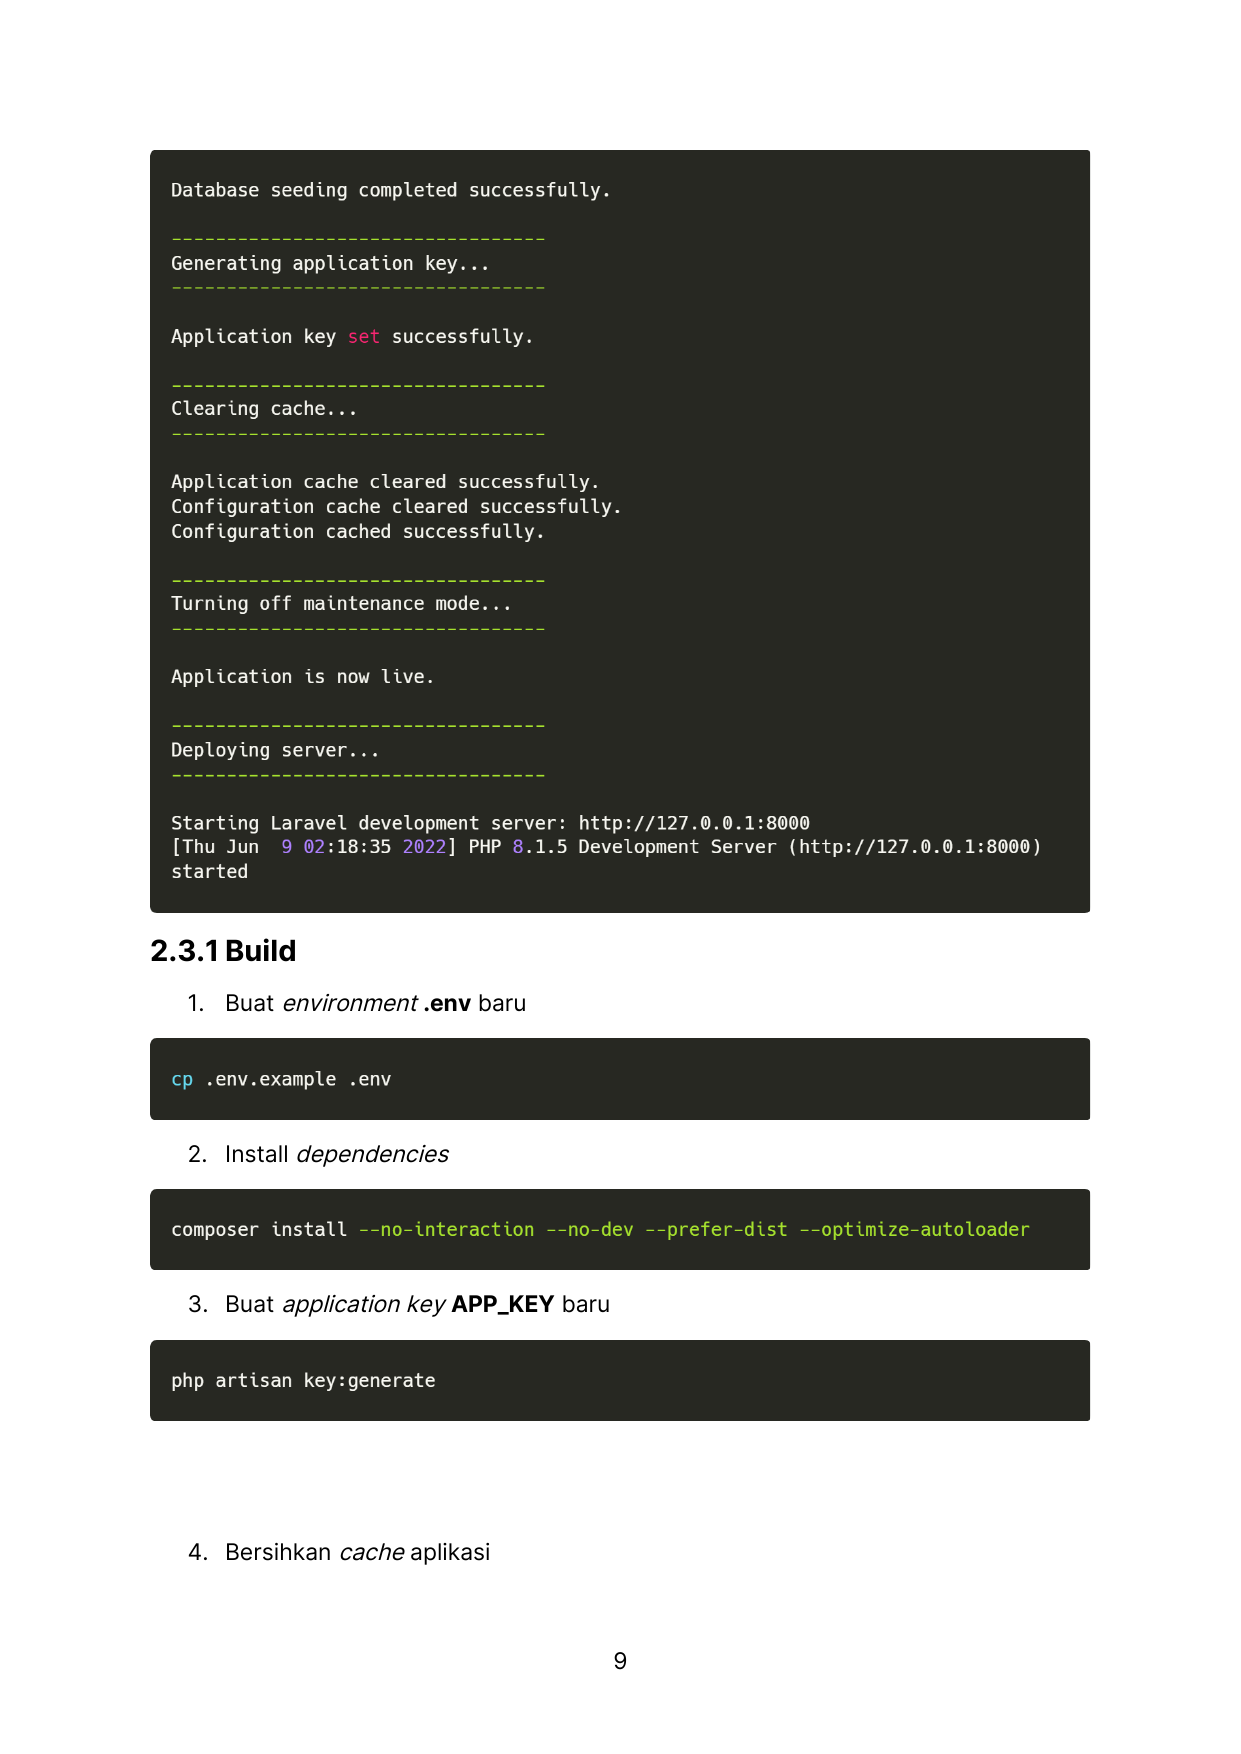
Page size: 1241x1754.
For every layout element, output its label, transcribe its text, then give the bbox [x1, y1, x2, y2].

picture [150, 150, 1091, 913]
picture [150, 1038, 1091, 1120]
subtitle 2.3.1 Build [150, 933, 1090, 969]
picture [150, 1339, 1091, 1421]
picture [150, 1188, 1091, 1270]
list Buat environment .env baru [187, 989, 1090, 1017]
list Buat application key APP_KEY baru [187, 1291, 1090, 1318]
list Install dependencies [187, 1140, 1090, 1168]
list Bersihkan cache aplikasi [187, 1538, 1090, 1566]
